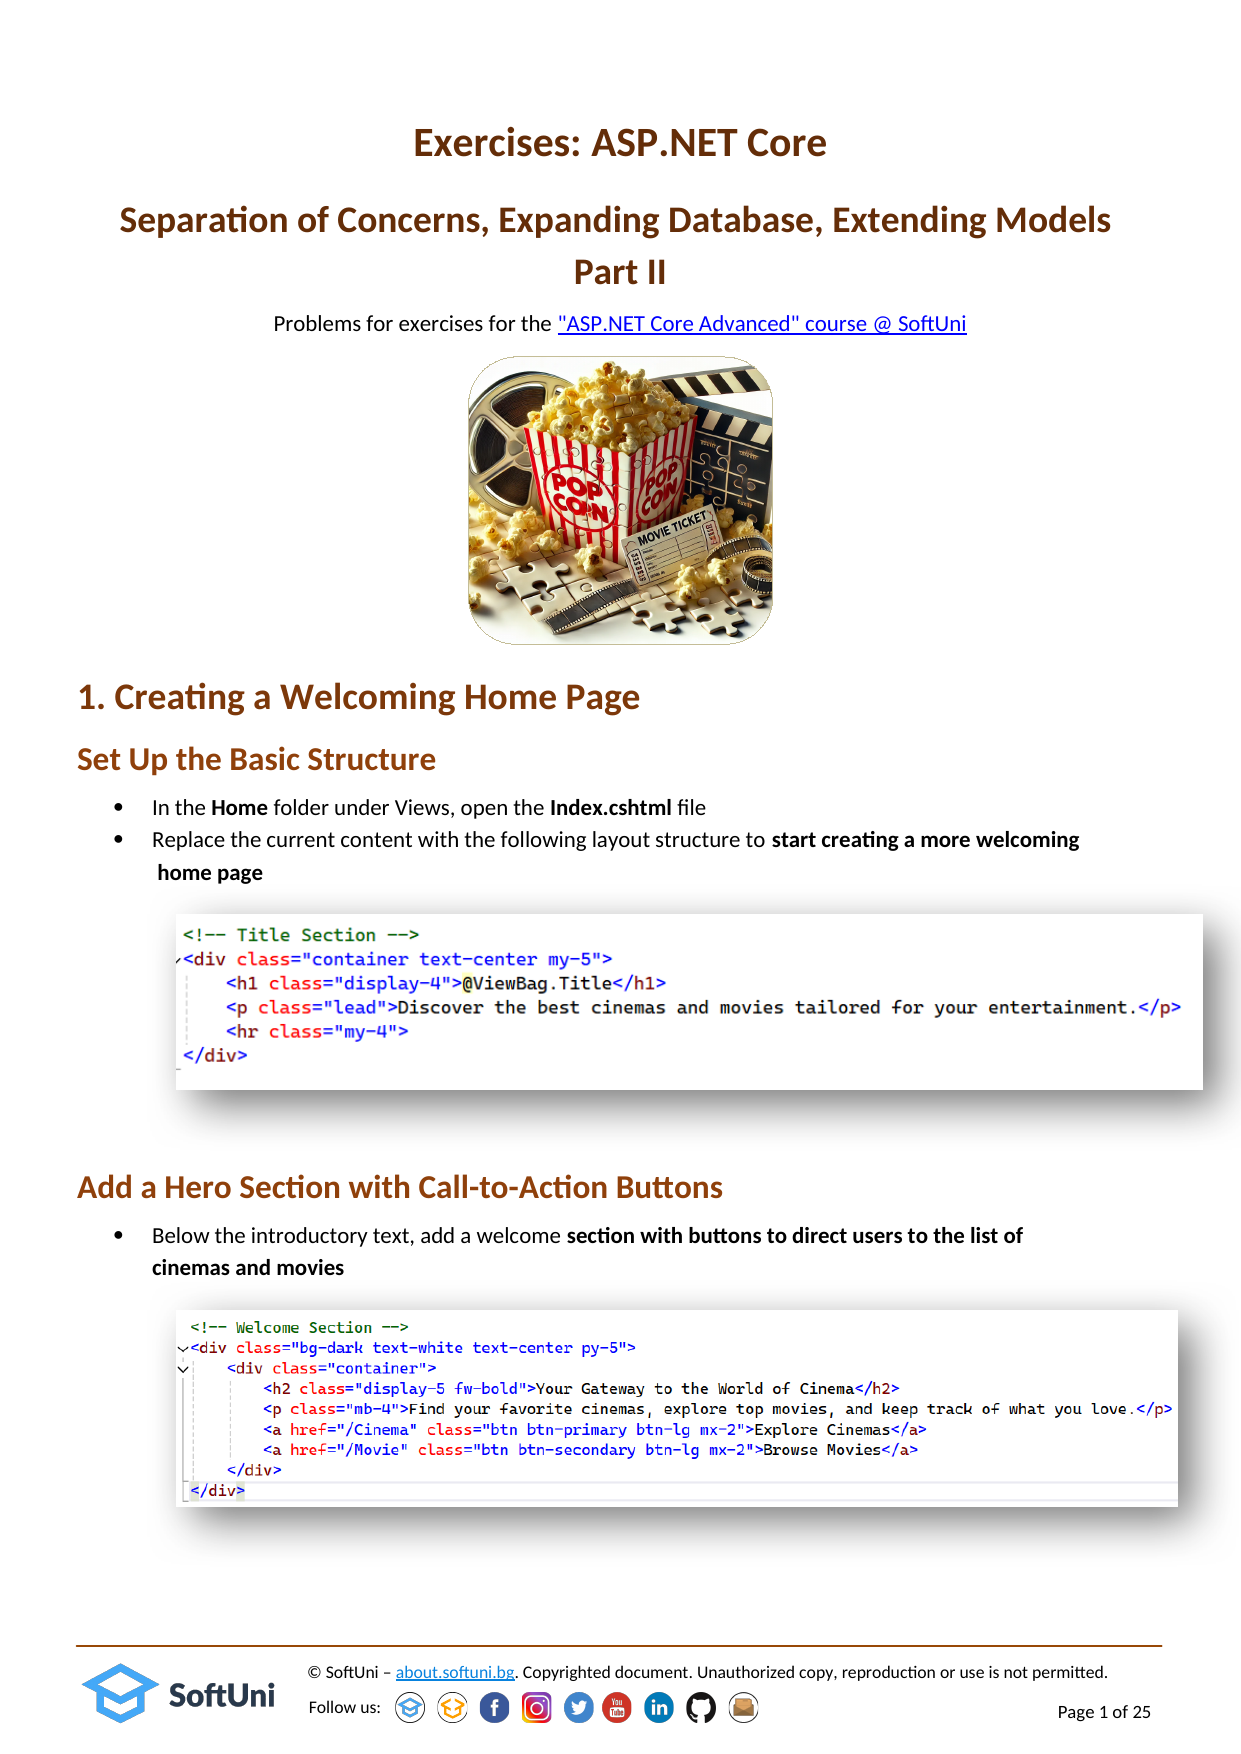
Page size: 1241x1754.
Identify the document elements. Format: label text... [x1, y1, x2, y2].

list In the Home folder under Views, open the Index.cshtml file [114, 793, 1163, 821]
picture [644, 1714, 653, 1723]
picture [644, 1692, 653, 1701]
picture [686, 1692, 716, 1723]
picture [728, 1692, 759, 1723]
picture [437, 1692, 468, 1723]
picture [665, 1714, 674, 1723]
picture [176, 914, 1203, 1090]
picture [176, 1310, 1178, 1507]
subtitle Exercises: ASP.NET Core [77, 116, 1163, 167]
picture [564, 1692, 594, 1723]
picture [469, 356, 773, 644]
picture [665, 1692, 674, 1701]
picture [522, 1692, 552, 1723]
picture [395, 1692, 425, 1723]
subtitle Set Up the Basic Structure [77, 738, 1163, 779]
text Problems for exercises for the "ASP.NET Core Advanced" course @ SoftUni [77, 309, 1163, 337]
subtitle Separation of Concerns, Expanding Database, Extending Models Part II [77, 196, 1163, 294]
picture [75, 1658, 281, 1729]
subtitle Creating a Welcoming Home Page [77, 673, 1163, 719]
picture [602, 1692, 632, 1723]
picture [658, 1705, 667, 1714]
subtitle Add a Hero Section with Call-to-Action Buttons [77, 1166, 1163, 1207]
picture [479, 1692, 510, 1723]
